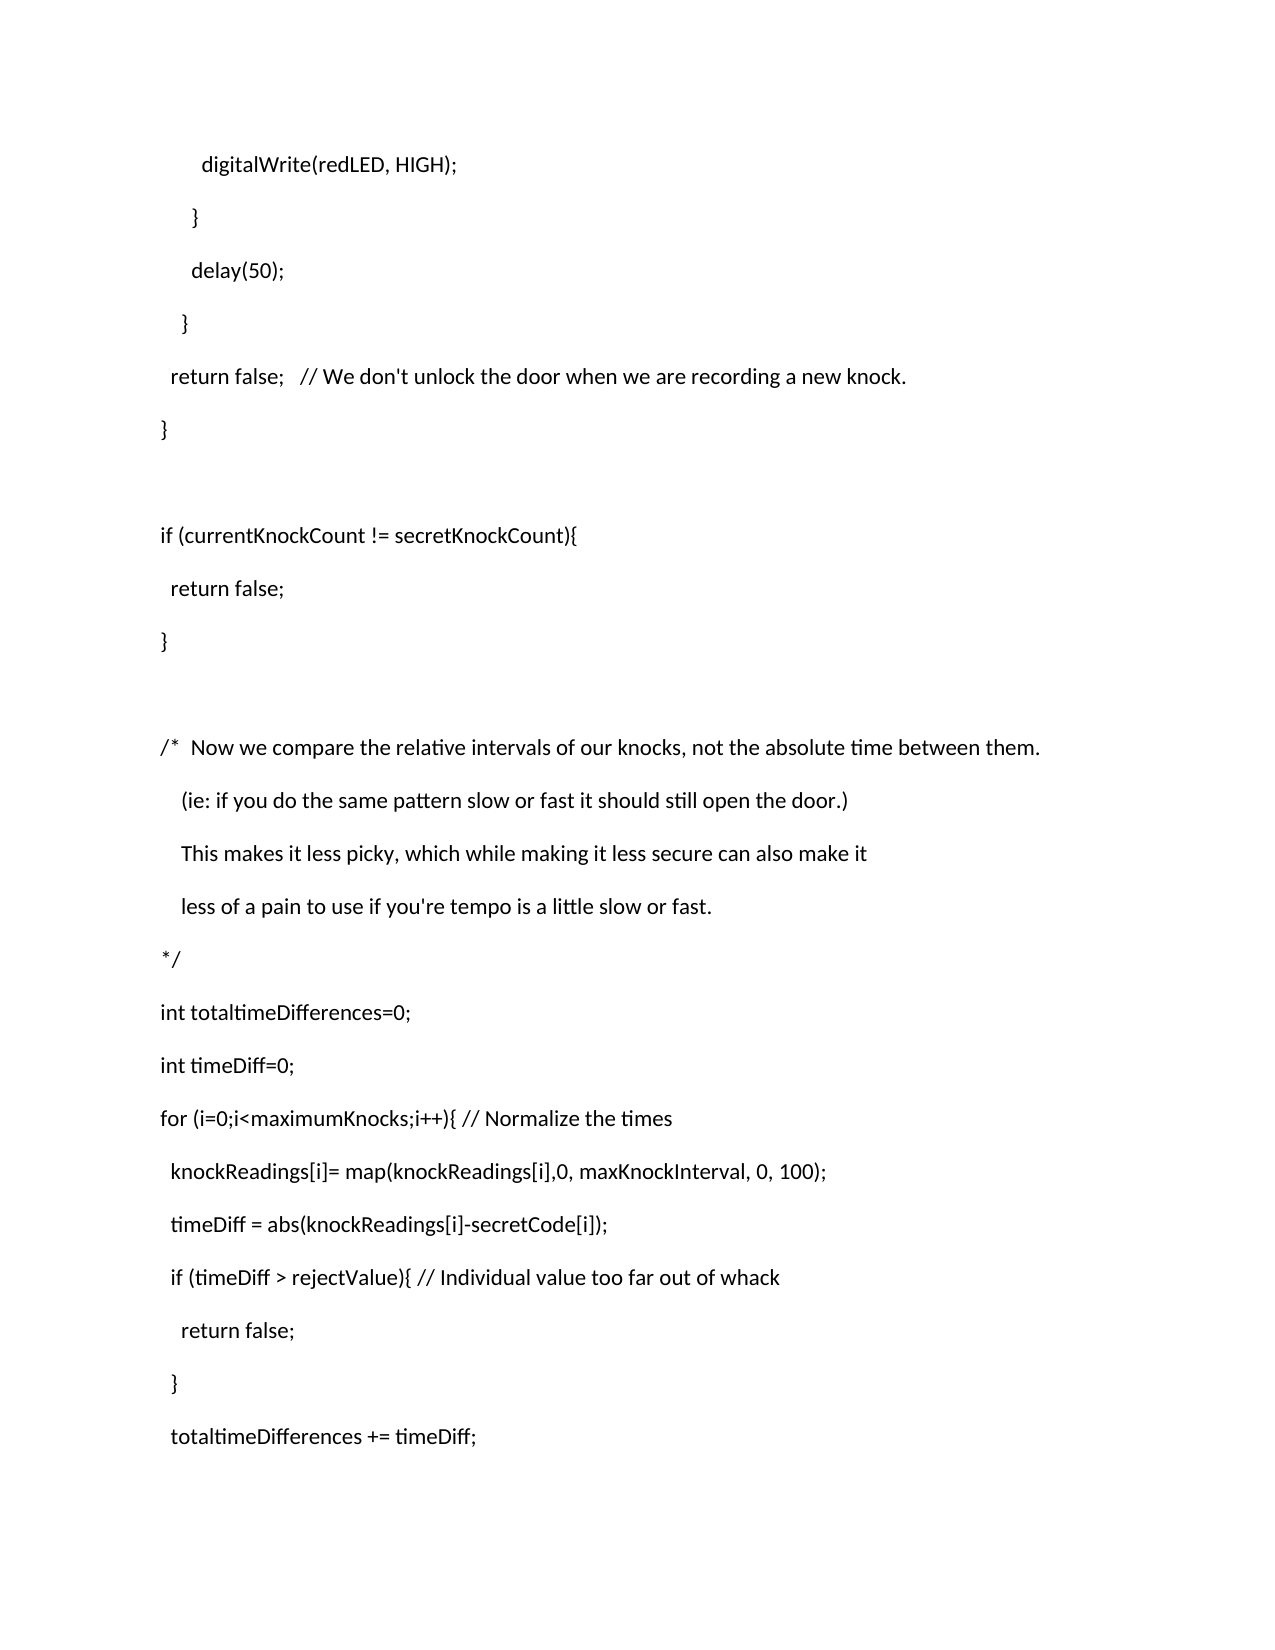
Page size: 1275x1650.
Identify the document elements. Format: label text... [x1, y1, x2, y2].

text digitalWrite(redLED, HIGH); [150, 150, 1125, 178]
text /* Now we compare the relative intervals of our knocks, not the absolute time between them. [150, 733, 1125, 761]
text (ie: if you do the same pattern slow or fast it should still open the door.) [150, 786, 1125, 814]
text less of a pain to use if you're tempo is a little slow or fast. [150, 892, 1125, 920]
text timeDiff = abs(knockReadings[i]-secretCode[i]); [150, 1210, 1125, 1238]
text return false; // We don't unlock the door when we are recording a new knock. [150, 362, 1125, 390]
text } [150, 309, 1125, 337]
text } [150, 415, 1125, 443]
text int totaltimeDifferences=0; [150, 998, 1125, 1026]
text for (i=0;i<maximumKnocks;i++){ // Normalize the times [150, 1104, 1125, 1132]
text if (currentKnockCount != secretKnockCount){ [150, 521, 1125, 549]
text return false; [150, 574, 1125, 602]
text if (timeDiff > rejectValue){ // Individual value too far out of whack [150, 1263, 1125, 1291]
text } [150, 1369, 1125, 1397]
text return false; [150, 1316, 1125, 1344]
text int timeDiff=0; [150, 1051, 1125, 1079]
text knockReadings[i]= map(knockReadings[i],0, maxKnockInterval, 0, 100); [150, 1157, 1125, 1185]
text This makes it less picky, which while making it less secure can also make it [150, 839, 1125, 867]
text } [150, 203, 1125, 231]
text totaltimeDifferences += timeDiff; [150, 1422, 1125, 1451]
text delay(50); [150, 256, 1125, 284]
text */ [150, 945, 1125, 973]
text } [150, 627, 1125, 655]
